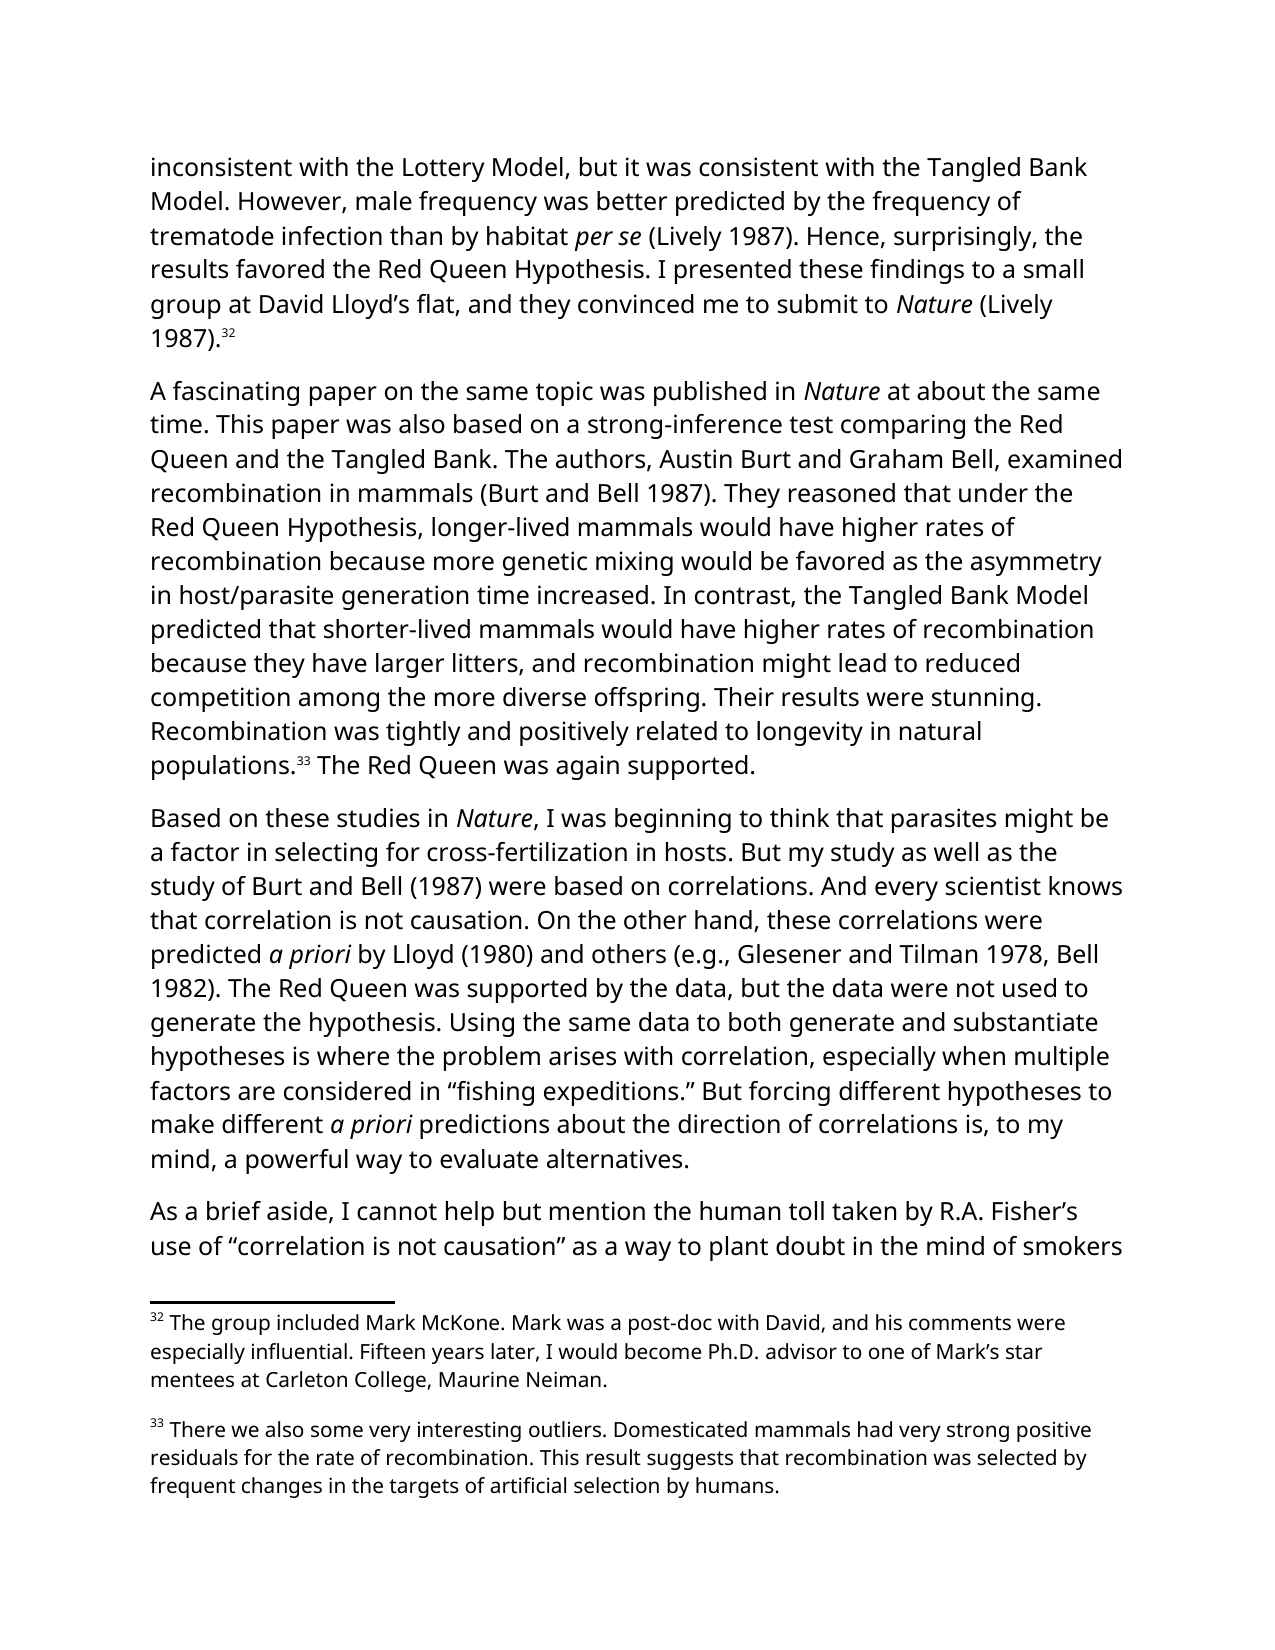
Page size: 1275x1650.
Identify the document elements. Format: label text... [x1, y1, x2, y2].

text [150, 1194, 1125, 1262]
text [150, 150, 1125, 354]
text A fascinating paper on the same topic was published in Nature at about the same time. This paper was also based on a strong-inference test comparing the Red Queen and the Tangled Bank. The authors, Austin Burt and Graham Bell, examined recombination in mammals (Burt and Bell 1987). They reasoned that under the Red Queen Hypothesis, longer-lived mammals would have higher rates of recombination because more genetic mixing would be favored as the asymmetry in host/parasite generation time increased. In contrast, the Tangled Bank Model predicted that shorter-lived mammals would have higher rates of recombination because they have larger litters, and recombination might lead to reduced competition among the more diverse offspring. Their results were stunning. Recombination was tightly and positively related to longevity in natural populations. The Red Queen was again supported. [150, 373, 1125, 782]
text Based on these studies in Nature, I was beginning to think that parasites might be a factor in selecting for cross-fertilization in hosts. But my study as well as the study of Burt and Bell (1987) were based on correlations. And every scientist knows that correlation is not causation. On the other hand, these correlations were predicted a priori by Lloyd (1980) and others (e.g., Glesener and Tilman 1978, Bell 1982). The Red Queen was supported by the data, but the data were not used to generate the hypothesis. Using the same data to both generate and substantiate hypotheses is where the problem arises with correlation, especially when multiple factors are considered in “fishing expeditions.” But forcing different hypotheses to make different a priori predictions about the direction of correlations is, to my mind, a powerful way to evaluate alternatives. [150, 801, 1125, 1175]
